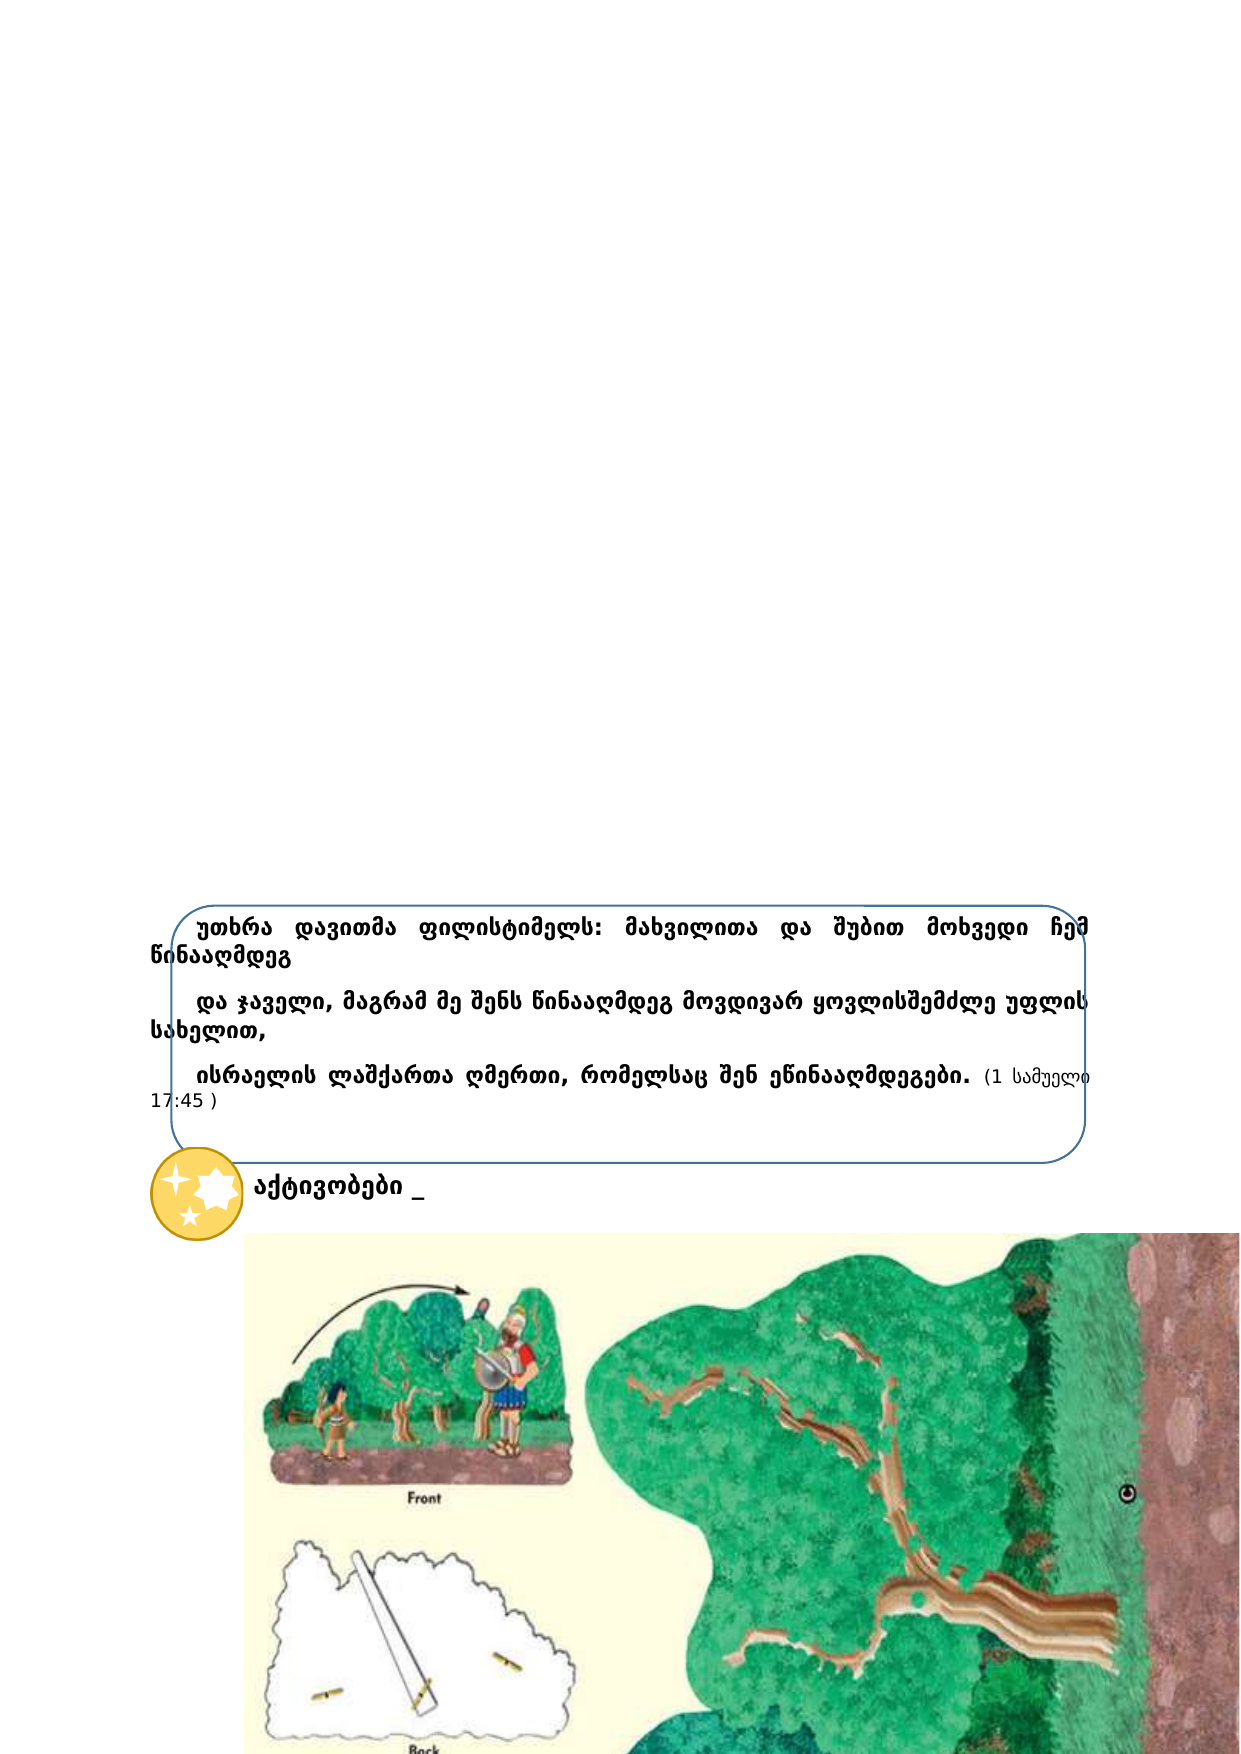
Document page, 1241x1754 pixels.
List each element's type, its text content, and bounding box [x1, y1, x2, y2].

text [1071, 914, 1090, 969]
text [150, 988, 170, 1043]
text უთხრა დავითმა ფილისტიმელს: მახვილითა და შუბით მოხვედი ჩემ წინააღმდეგ [173, 914, 1084, 969]
text ისრაელის ლაშქართა ღმერთი, რომელსაც შენ ეწინააღმდეგები. (1 სამუელი 17:45 ) [173, 1062, 1084, 1112]
text და ჯაველი, მაგრამ მე შენს წინააღმდეგ მოვდივარ ყოვლისშემძლე უფლის სახელით, [173, 988, 1084, 1043]
picture [150, 1147, 1240, 1754]
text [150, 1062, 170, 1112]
text აქტივობები _ [244, 1171, 1090, 1200]
